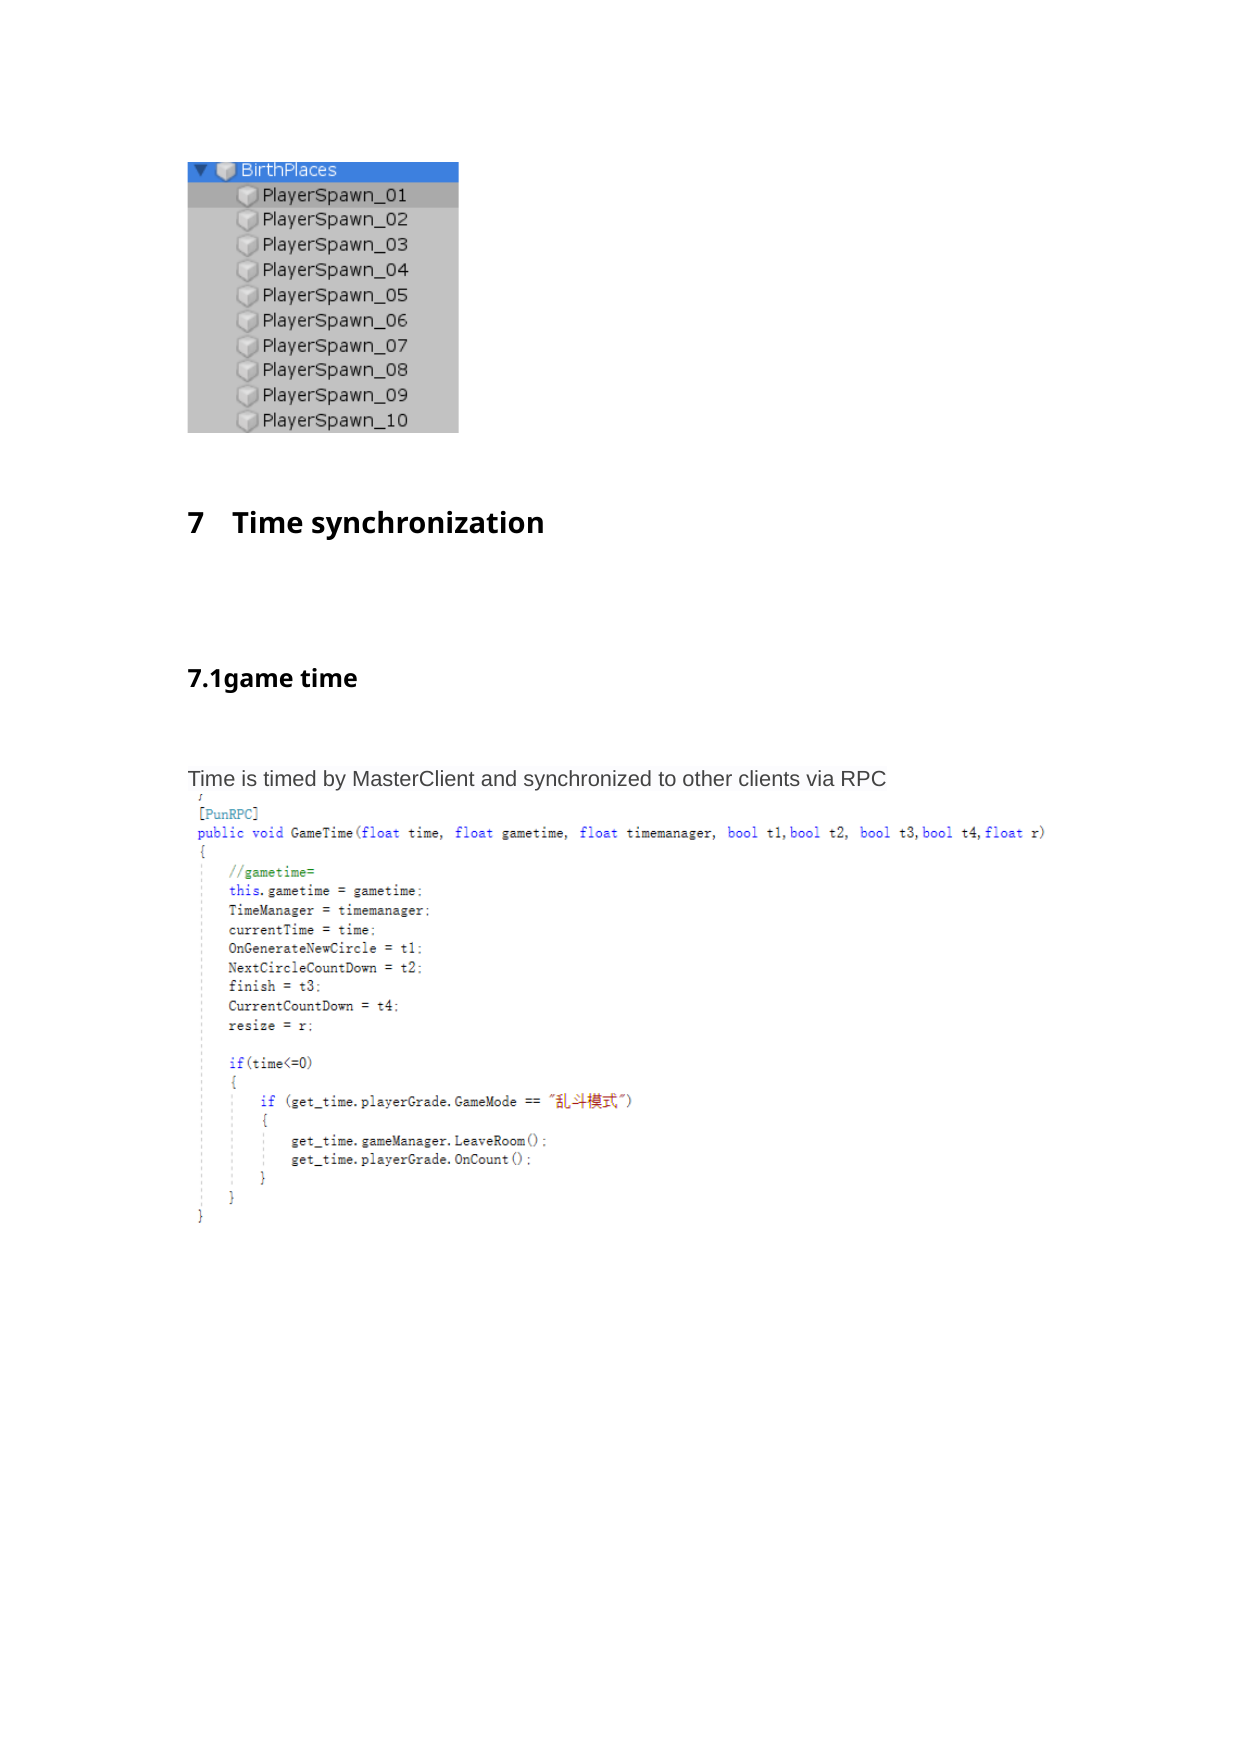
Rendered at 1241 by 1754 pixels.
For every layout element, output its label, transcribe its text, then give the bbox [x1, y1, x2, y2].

picture [187, 162, 459, 433]
text Time is timed by MasterClient and synchronized to other clients via RPC [187, 762, 1053, 794]
picture [187, 794, 1053, 1227]
subtitle Time synchronization [187, 490, 1053, 555]
text 7.1game time [187, 645, 1053, 710]
